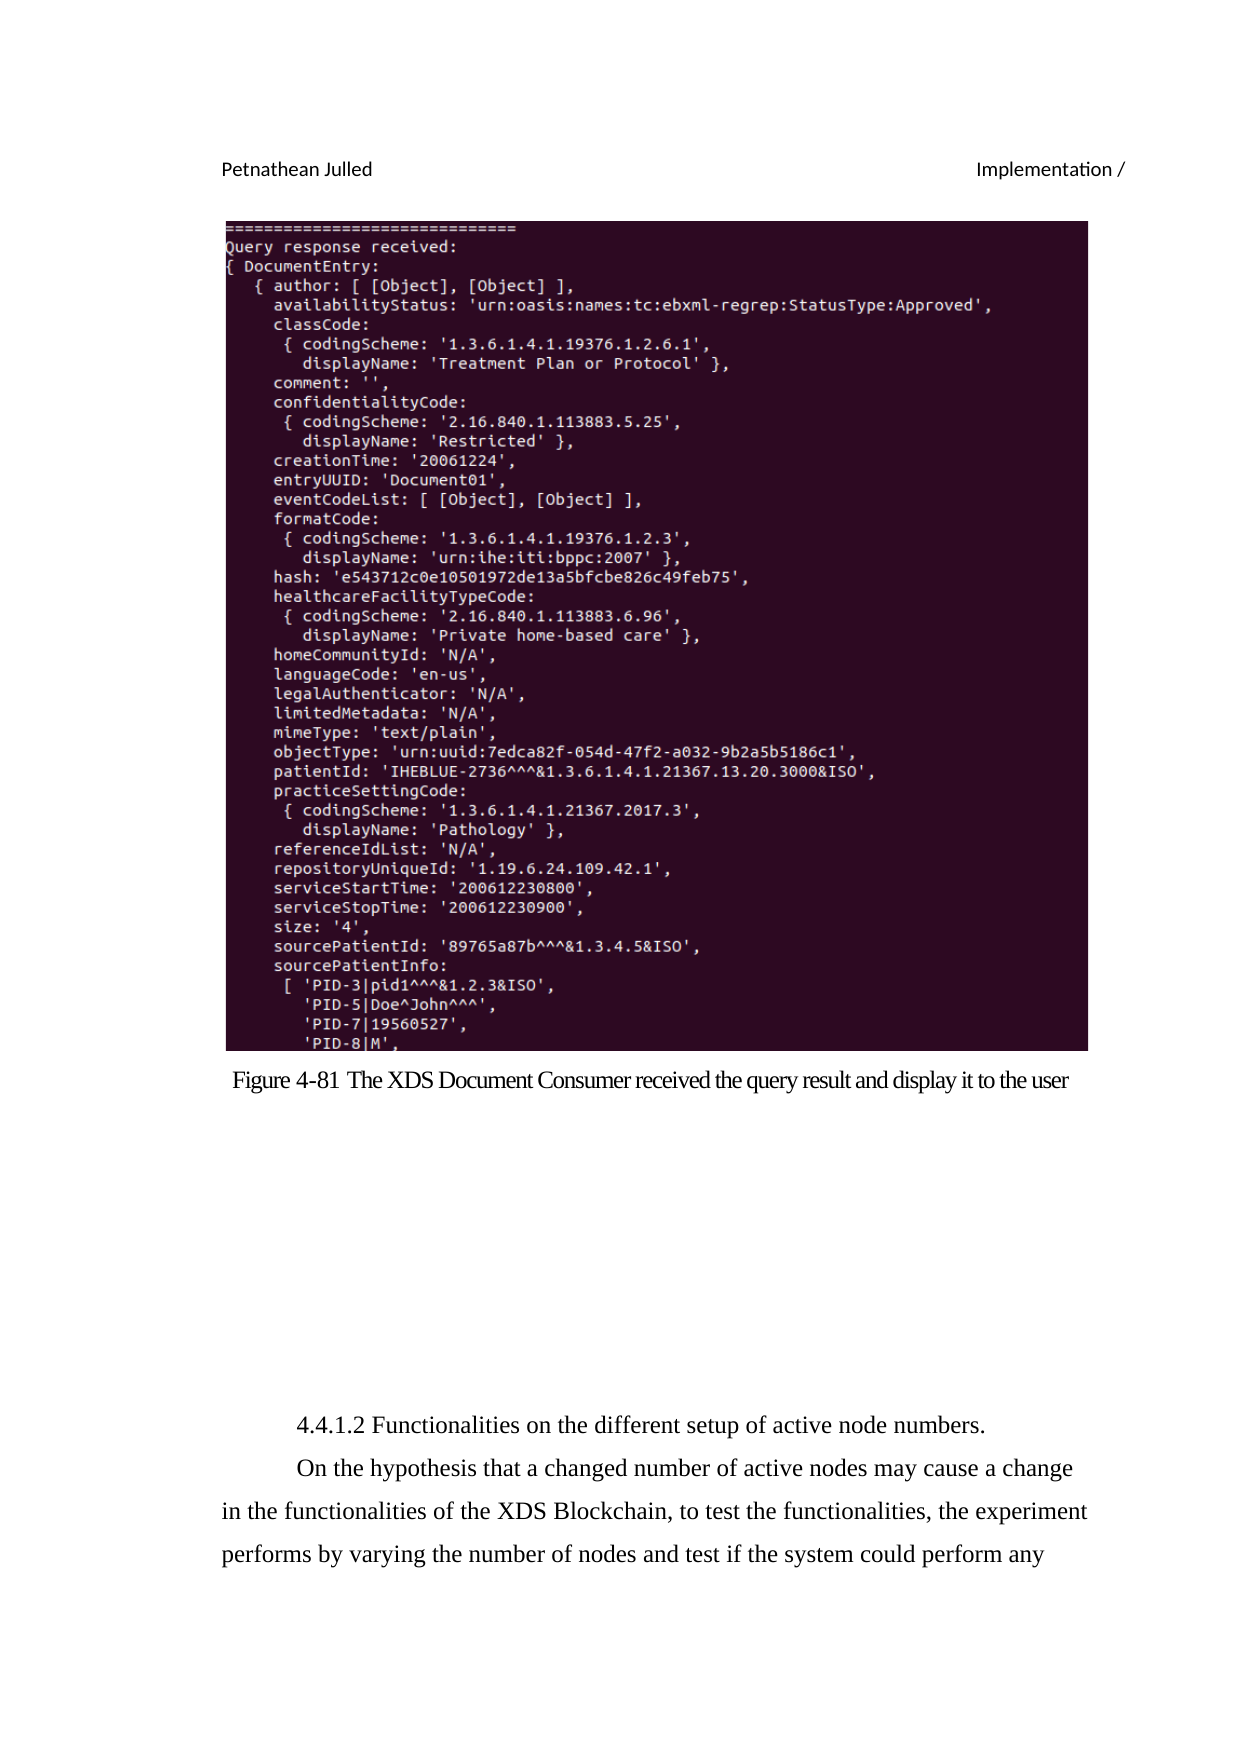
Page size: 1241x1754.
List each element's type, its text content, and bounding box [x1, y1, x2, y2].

picture [225, 221, 1089, 1051]
text 4.4.1.2 Functionalities on the different setup of active node numbers. [221, 1410, 1092, 1439]
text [221, 1453, 1092, 1568]
